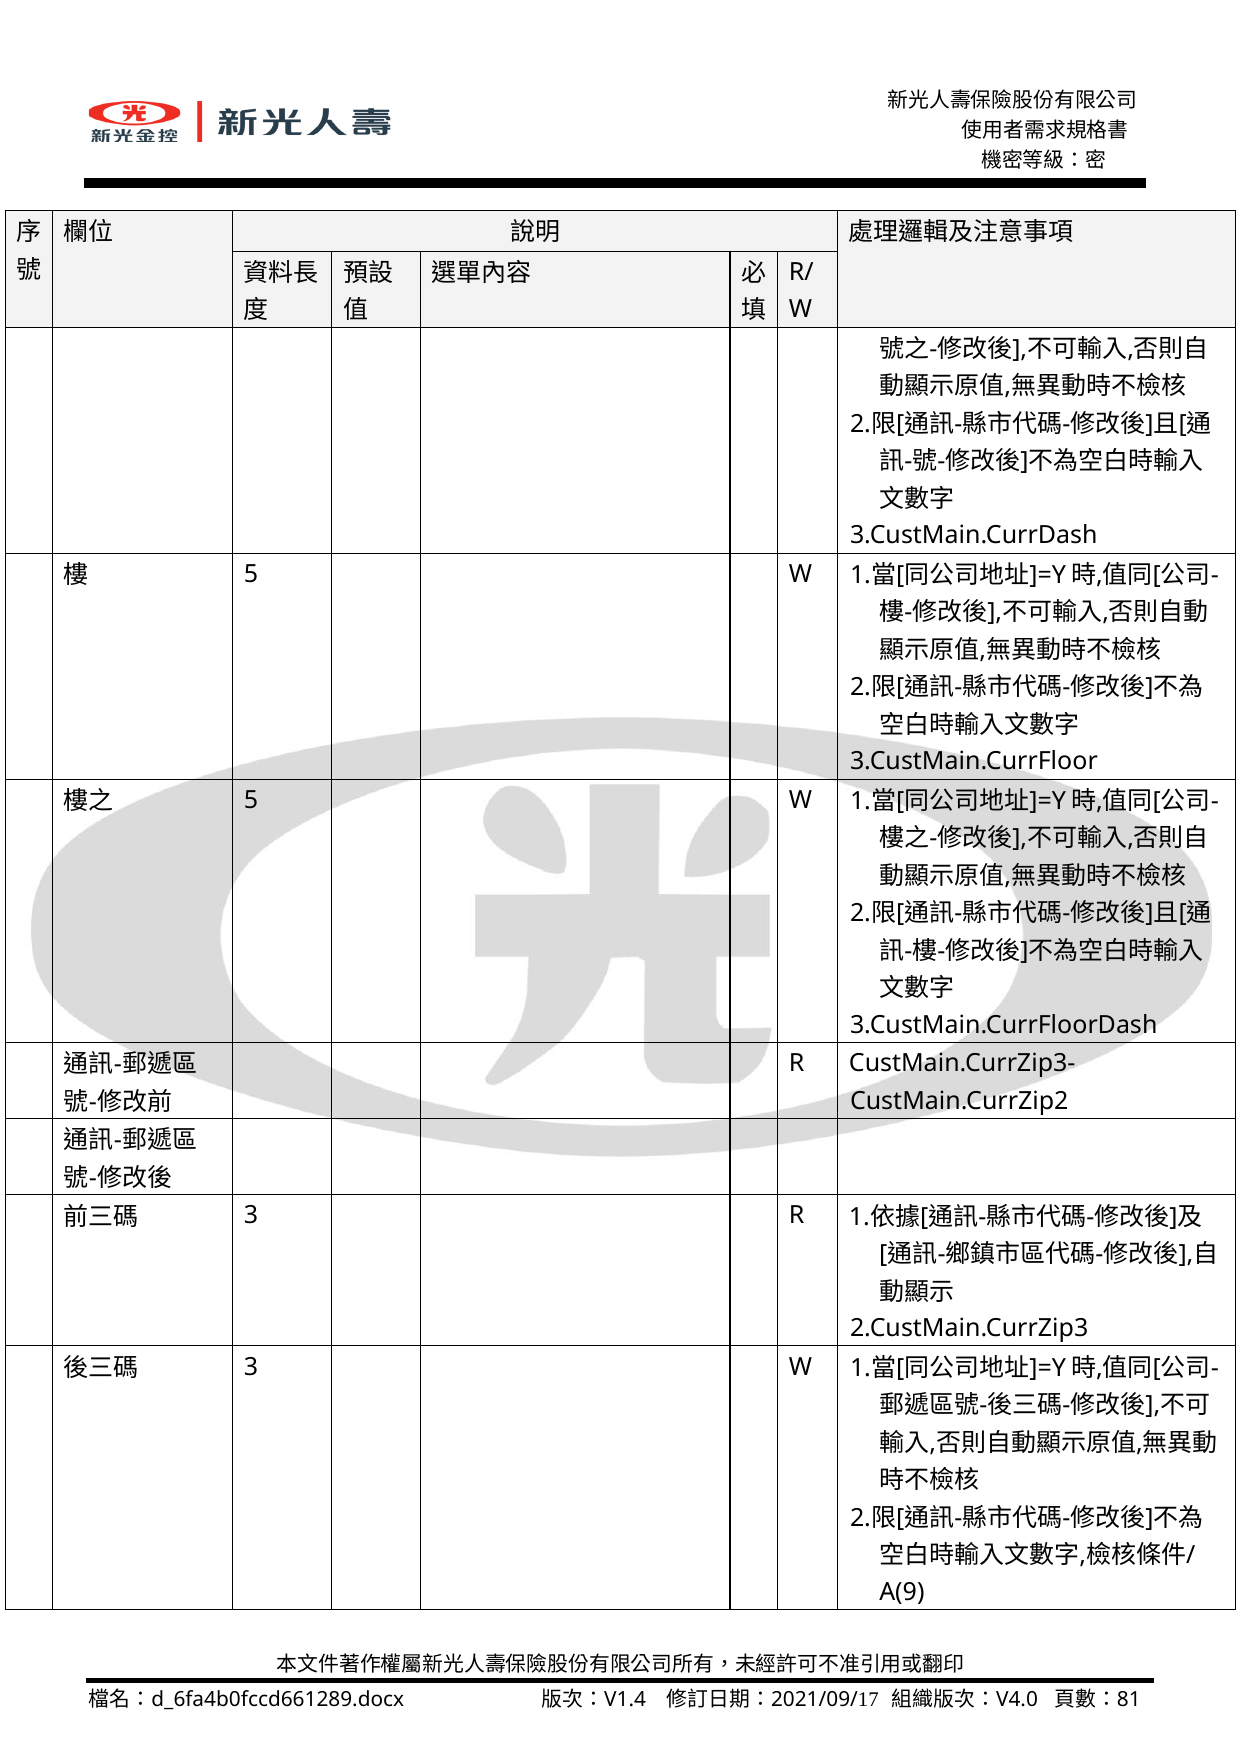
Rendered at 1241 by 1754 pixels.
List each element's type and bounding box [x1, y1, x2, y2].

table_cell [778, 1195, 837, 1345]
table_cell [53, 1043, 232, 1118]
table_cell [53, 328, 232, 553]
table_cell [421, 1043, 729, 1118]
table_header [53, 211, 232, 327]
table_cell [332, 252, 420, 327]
picture [88, 86, 414, 142]
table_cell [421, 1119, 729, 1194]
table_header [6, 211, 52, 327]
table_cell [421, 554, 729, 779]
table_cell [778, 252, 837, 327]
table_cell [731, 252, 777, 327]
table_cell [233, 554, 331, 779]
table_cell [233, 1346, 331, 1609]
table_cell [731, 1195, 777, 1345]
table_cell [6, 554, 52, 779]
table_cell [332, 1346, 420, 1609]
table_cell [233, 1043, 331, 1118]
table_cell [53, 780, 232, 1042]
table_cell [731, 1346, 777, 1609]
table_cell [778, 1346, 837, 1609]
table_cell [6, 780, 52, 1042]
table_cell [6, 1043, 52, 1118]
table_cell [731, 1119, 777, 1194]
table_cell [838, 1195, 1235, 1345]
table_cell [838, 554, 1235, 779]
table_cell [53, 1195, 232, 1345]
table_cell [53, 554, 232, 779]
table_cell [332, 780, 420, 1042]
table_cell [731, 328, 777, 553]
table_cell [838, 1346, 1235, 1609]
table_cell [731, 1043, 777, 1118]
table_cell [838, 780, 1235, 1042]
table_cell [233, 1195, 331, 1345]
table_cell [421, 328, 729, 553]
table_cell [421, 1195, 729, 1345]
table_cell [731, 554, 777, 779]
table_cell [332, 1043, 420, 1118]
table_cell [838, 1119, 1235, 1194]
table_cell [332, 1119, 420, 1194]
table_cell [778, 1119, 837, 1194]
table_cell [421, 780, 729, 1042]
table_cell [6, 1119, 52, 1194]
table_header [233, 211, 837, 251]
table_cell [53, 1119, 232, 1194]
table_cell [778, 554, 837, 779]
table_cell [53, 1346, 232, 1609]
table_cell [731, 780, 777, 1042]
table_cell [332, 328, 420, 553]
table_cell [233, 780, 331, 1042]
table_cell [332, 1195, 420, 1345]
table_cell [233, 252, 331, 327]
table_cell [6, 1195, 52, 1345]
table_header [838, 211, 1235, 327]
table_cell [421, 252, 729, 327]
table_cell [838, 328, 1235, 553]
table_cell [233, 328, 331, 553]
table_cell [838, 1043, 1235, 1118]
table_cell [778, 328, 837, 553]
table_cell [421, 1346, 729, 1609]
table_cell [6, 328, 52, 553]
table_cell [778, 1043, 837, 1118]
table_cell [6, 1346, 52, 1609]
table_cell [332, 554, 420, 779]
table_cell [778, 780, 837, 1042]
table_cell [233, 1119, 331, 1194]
